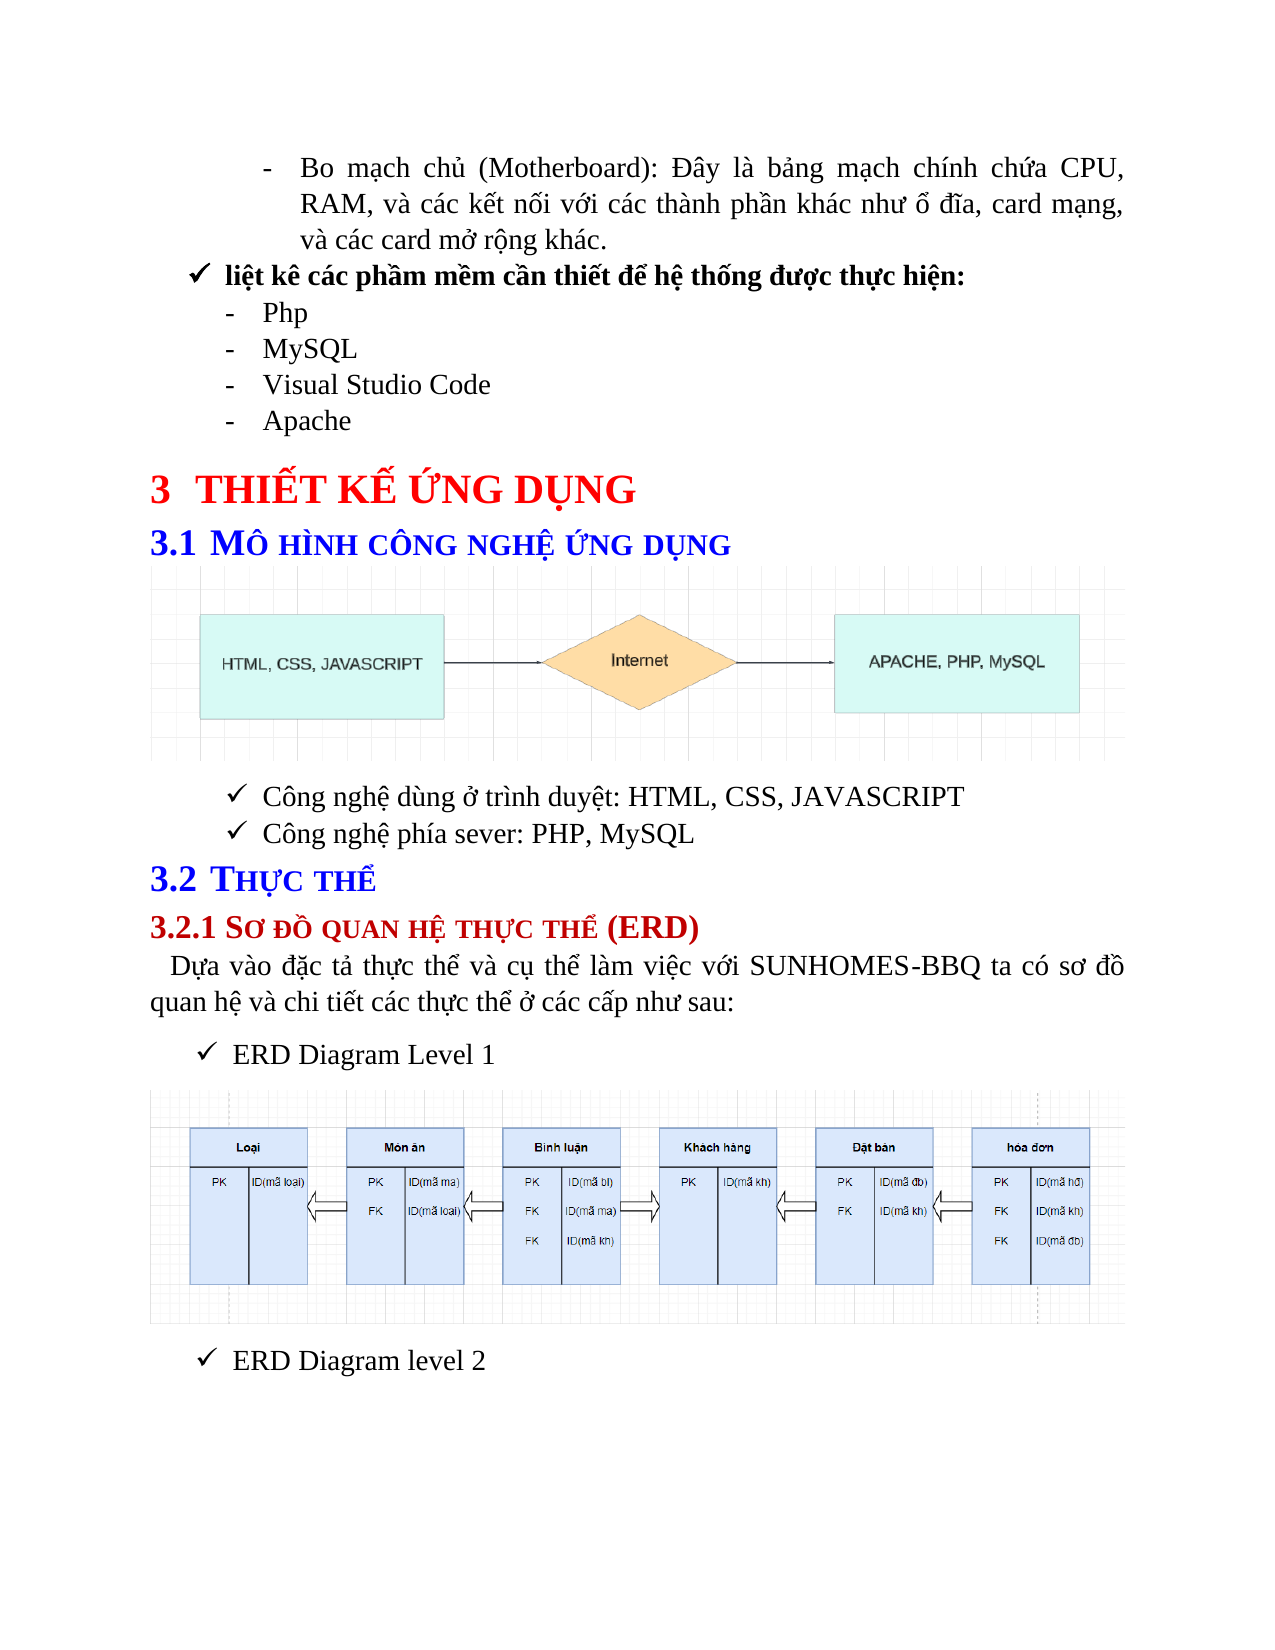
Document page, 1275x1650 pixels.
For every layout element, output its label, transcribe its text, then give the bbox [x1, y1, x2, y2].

picture [150, 566, 1125, 761]
list Bo mạch chủ (Motherboard): Đây là bảng mạch chính chứa CPU, RAM, và các kết nối với các thành phần khác như ổ đĩa, card mạng, và các card mở rộng khác. [262, 150, 1125, 256]
list Php [225, 295, 1125, 328]
picture [150, 1090, 1125, 1324]
text Dựa vào đặc tả thực thể và cụ thể làm việc với SUNHOMES-BBQ ta có sơ đồ quan hệ và chi tiết các thực thể ở các cấp như sau: [150, 948, 1125, 1018]
list MySQL [225, 331, 1125, 364]
subtitle Thiết kế ứng dụng [150, 464, 1125, 512]
subtitle Sơ đồ quan hệ thực thể (ERD) [150, 907, 1125, 945]
list ERD Diagram level 2 [195, 1343, 1125, 1377]
list Công nghệ phía sever: PHP, MySQL [225, 816, 1125, 849]
subtitle Mô hình công nghệ ứng dụng [150, 520, 1125, 563]
list liệt kê các phầm mềm cần thiết để hệ thống được thực hiện: [187, 258, 1125, 292]
list Công nghệ dùng ở trình duyệt: HTML, CSS, JAVASCRIPT [225, 779, 1125, 813]
subtitle Thực thể [150, 856, 1125, 899]
list Apache [225, 403, 1125, 437]
list ERD Diagram Level 1 [195, 1037, 1125, 1071]
list Visual Studio Code [225, 367, 1125, 401]
